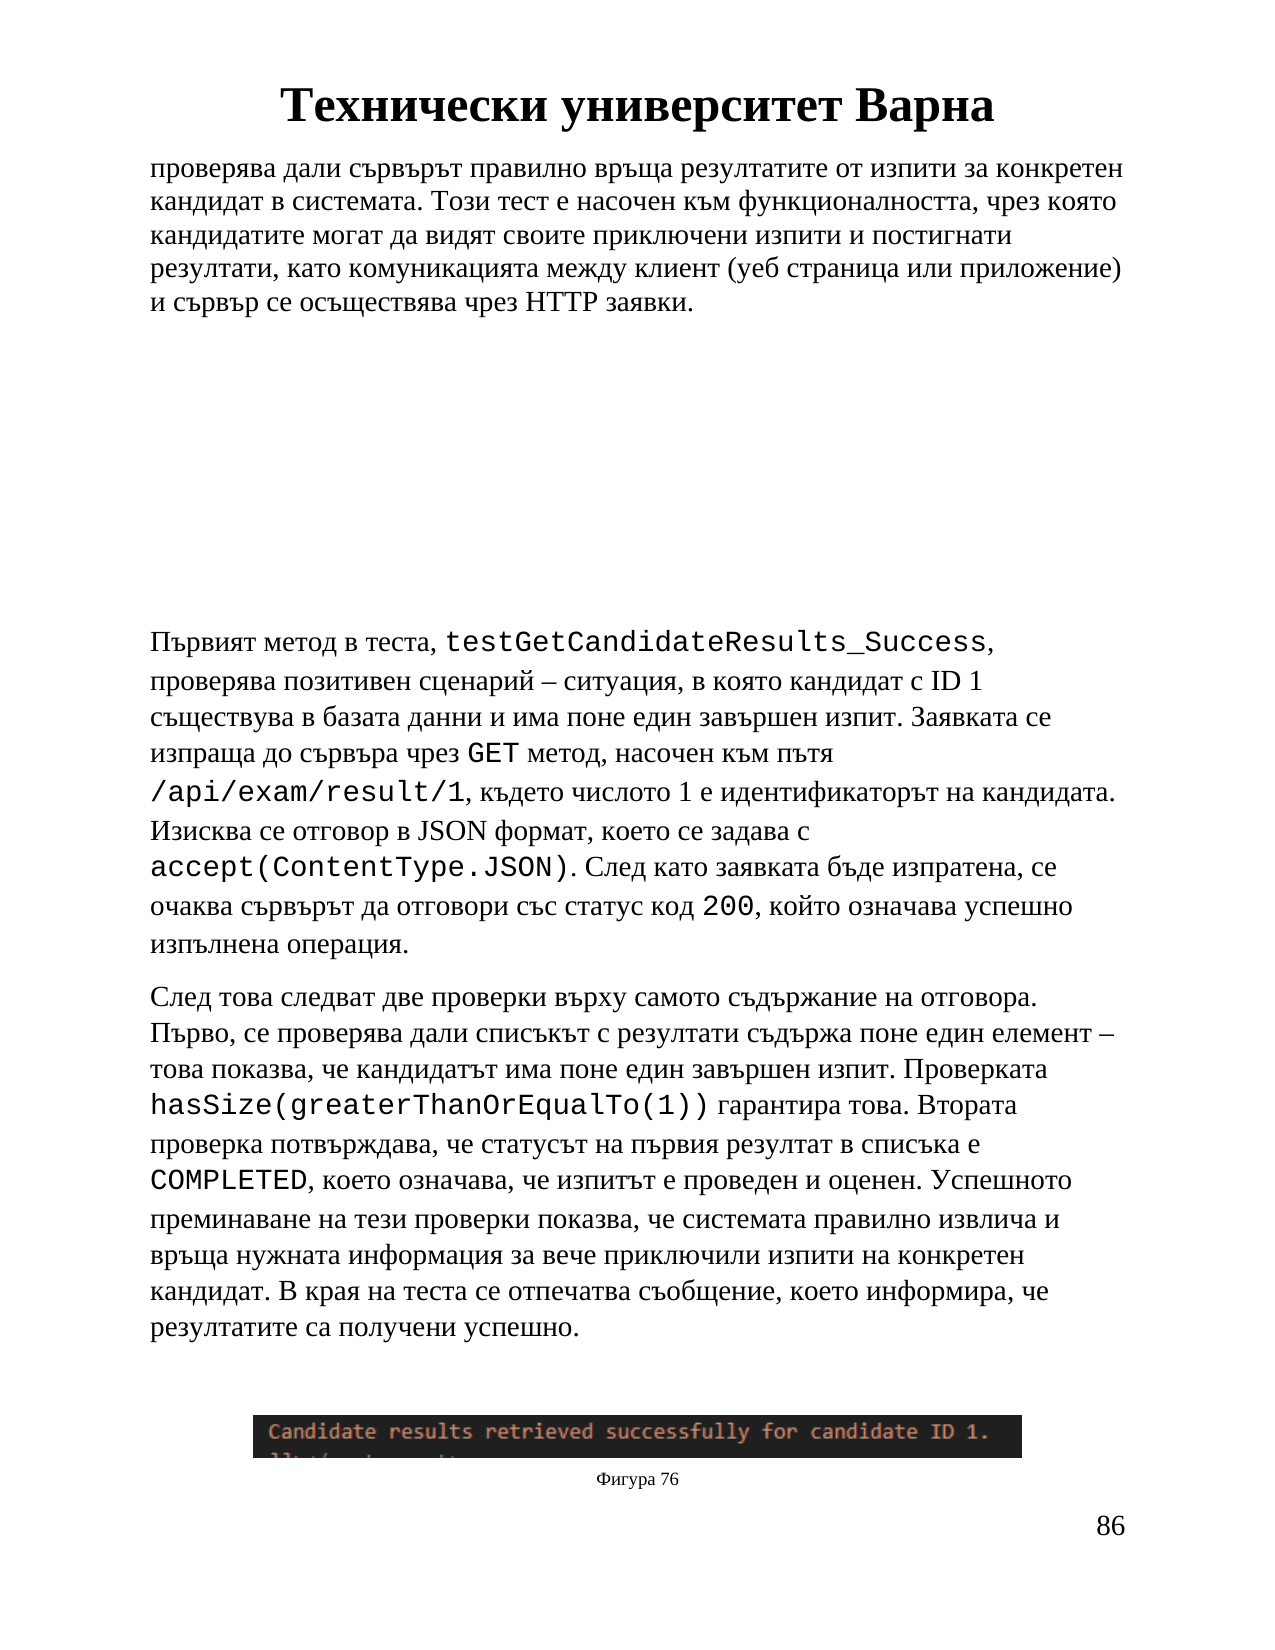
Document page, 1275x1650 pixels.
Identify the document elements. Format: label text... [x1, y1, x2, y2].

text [150, 150, 1125, 318]
picture [253, 1415, 1022, 1458]
text Първият метод в теста, testGetCandidateResults_Success, проверява позитивен сценарий – ситуация, в която кандидат с ID 1 съществува в базата данни и има поне един завършен изпит. Заявката се изпраща до сървъра чрез GET метод, насочен към пътя /api/exam/result/1, където числото 1 е идентификаторът на кандидата. Изисква се отговор в JSON формат, което се задава с accept(ContentType.JSON). След като заявката бъде изпратена, се очаква сървърът да отговори със статус код 200, който означава успешно изпълнена операция. [150, 624, 1125, 960]
text Фигура 76 [150, 1468, 1125, 1489]
text След това следват две проверки върху самото съдържание на отговора. Първо, се проверява дали списъкът с резултати съдържа поне един елемент – това показва, че кандидатът има поне един завършен изпит. Проверката hasSize(greaterThanOrEqualTo(1)) гарантира това. Втората проверка потвърждава, че статусът на първия резултат в списъка е COMPLETED, което означава, че изпитът е проведен и оценен. Успешното преминаване на тези проверки показва, че системата правилно извлича и връща нужната информация за вече приключили изпити на конкретен кандидат. В края на теста се отпечатва съобщение, което информира, че резултатите са получени успешно. [150, 979, 1125, 1343]
